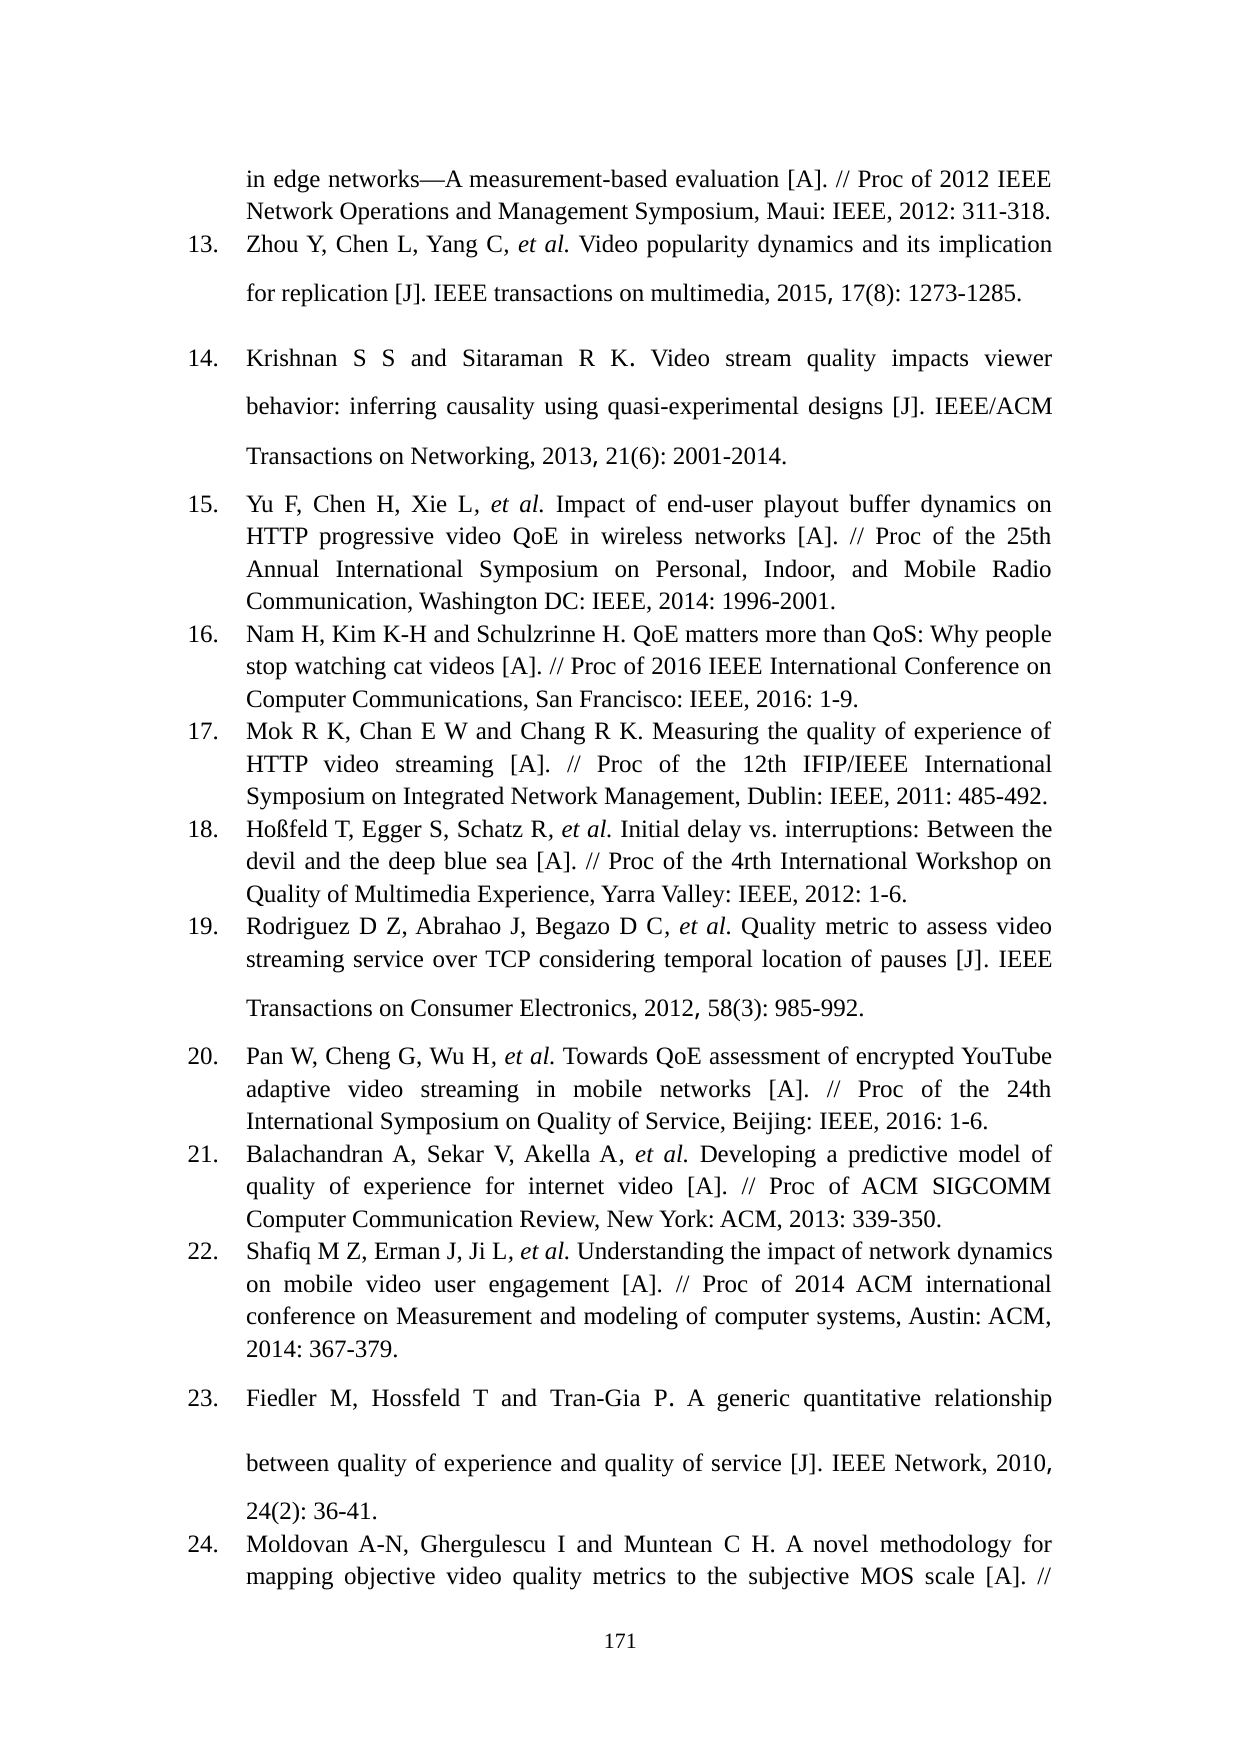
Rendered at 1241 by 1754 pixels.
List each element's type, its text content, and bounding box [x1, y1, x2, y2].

text 23. Fiedler M, Hossfeld T and Tran-Gia P. A generic quantitative relationship between quality of experience and quality of service [J]. IEEE Network, 2010, 24(2): 36-41. [187, 1364, 1053, 1527]
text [187, 1527, 1053, 1592]
text 19. Rodriguez D Z, Abrahao J, Begazo D C, et al. Quality metric to assess video streaming service over TCP considering temporal location of pauses [J]. IEEE Transactions on Consumer Electronics, 2012, 58(3): 985-992. [187, 909, 1053, 1039]
text 13. Zhou Y, Chen L, Yang C, et al. Video popularity dynamics and its implication for replication [J]. IEEE transactions on multimedia, 2015, 17(8): 1273-1285. [187, 227, 1053, 324]
text 18. Hoßfeld T, Egger S, Schatz R, et al. Initial delay vs. interruptions: Between the devil and the deep blue sea [A]. // Proc of the 4rth International Workshop on Quality of Multimedia Experience, Yarra Valley: IEEE, 2012: 1-6. [187, 812, 1053, 909]
text 14. Krishnan S S and Sitaraman R K. Video stream quality impacts viewer behavior: inferring causality using quasi-experimental designs [J]. IEEE/ACM Transactions on Networking, 2013, 21(6): 2001-2014. [187, 324, 1053, 487]
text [187, 162, 1053, 227]
text 21. Balachandran A, Sekar V, Akella A, et al. Developing a predictive model of quality of experience for internet video [A]. // Proc of ACM SIGCOMM Computer Communication Review, New York: ACM, 2013: 339-350. [187, 1137, 1053, 1234]
text 22. Shafiq M Z, Erman J, Ji L, et al. Understanding the impact of network dynamics on mobile video user engagement [A]. // Proc of 2014 ACM international conference on Measurement and modeling of computer systems, Austin: ACM, 2014: 367-379. [187, 1234, 1053, 1364]
text 20. Pan W, Cheng G, Wu H, et al. Towards QoE assessment of encrypted YouTube adaptive video streaming in mobile networks [A]. // Proc of the 24th International Symposium on Quality of Service, Beijing: IEEE, 2016: 1-6. [187, 1039, 1053, 1137]
text 17. Mok R K, Chan E W and Chang R K. Measuring the quality of experience of HTTP video streaming [A]. // Proc of the 12th IFIP/IEEE International Symposium on Integrated Network Management, Dublin: IEEE, 2011: 485-492. [187, 714, 1053, 812]
text 16. Nam H, Kim K-H and Schulzrinne H. QoE matters more than QoS: Why people stop watching cat videos [A]. // Proc of 2016 IEEE International Conference on Computer Communications, San Francisco: IEEE, 2016: 1-9. [187, 617, 1053, 714]
text 15. Yu F, Chen H, Xie L, et al. Impact of end-user playout buffer dynamics on HTTP progressive video QoE in wireless networks [A]. // Proc of the 25th Annual International Symposium on Personal, Indoor, and Mobile Radio Communication, Washington DC: IEEE, 2014: 1996-2001. [187, 487, 1053, 617]
